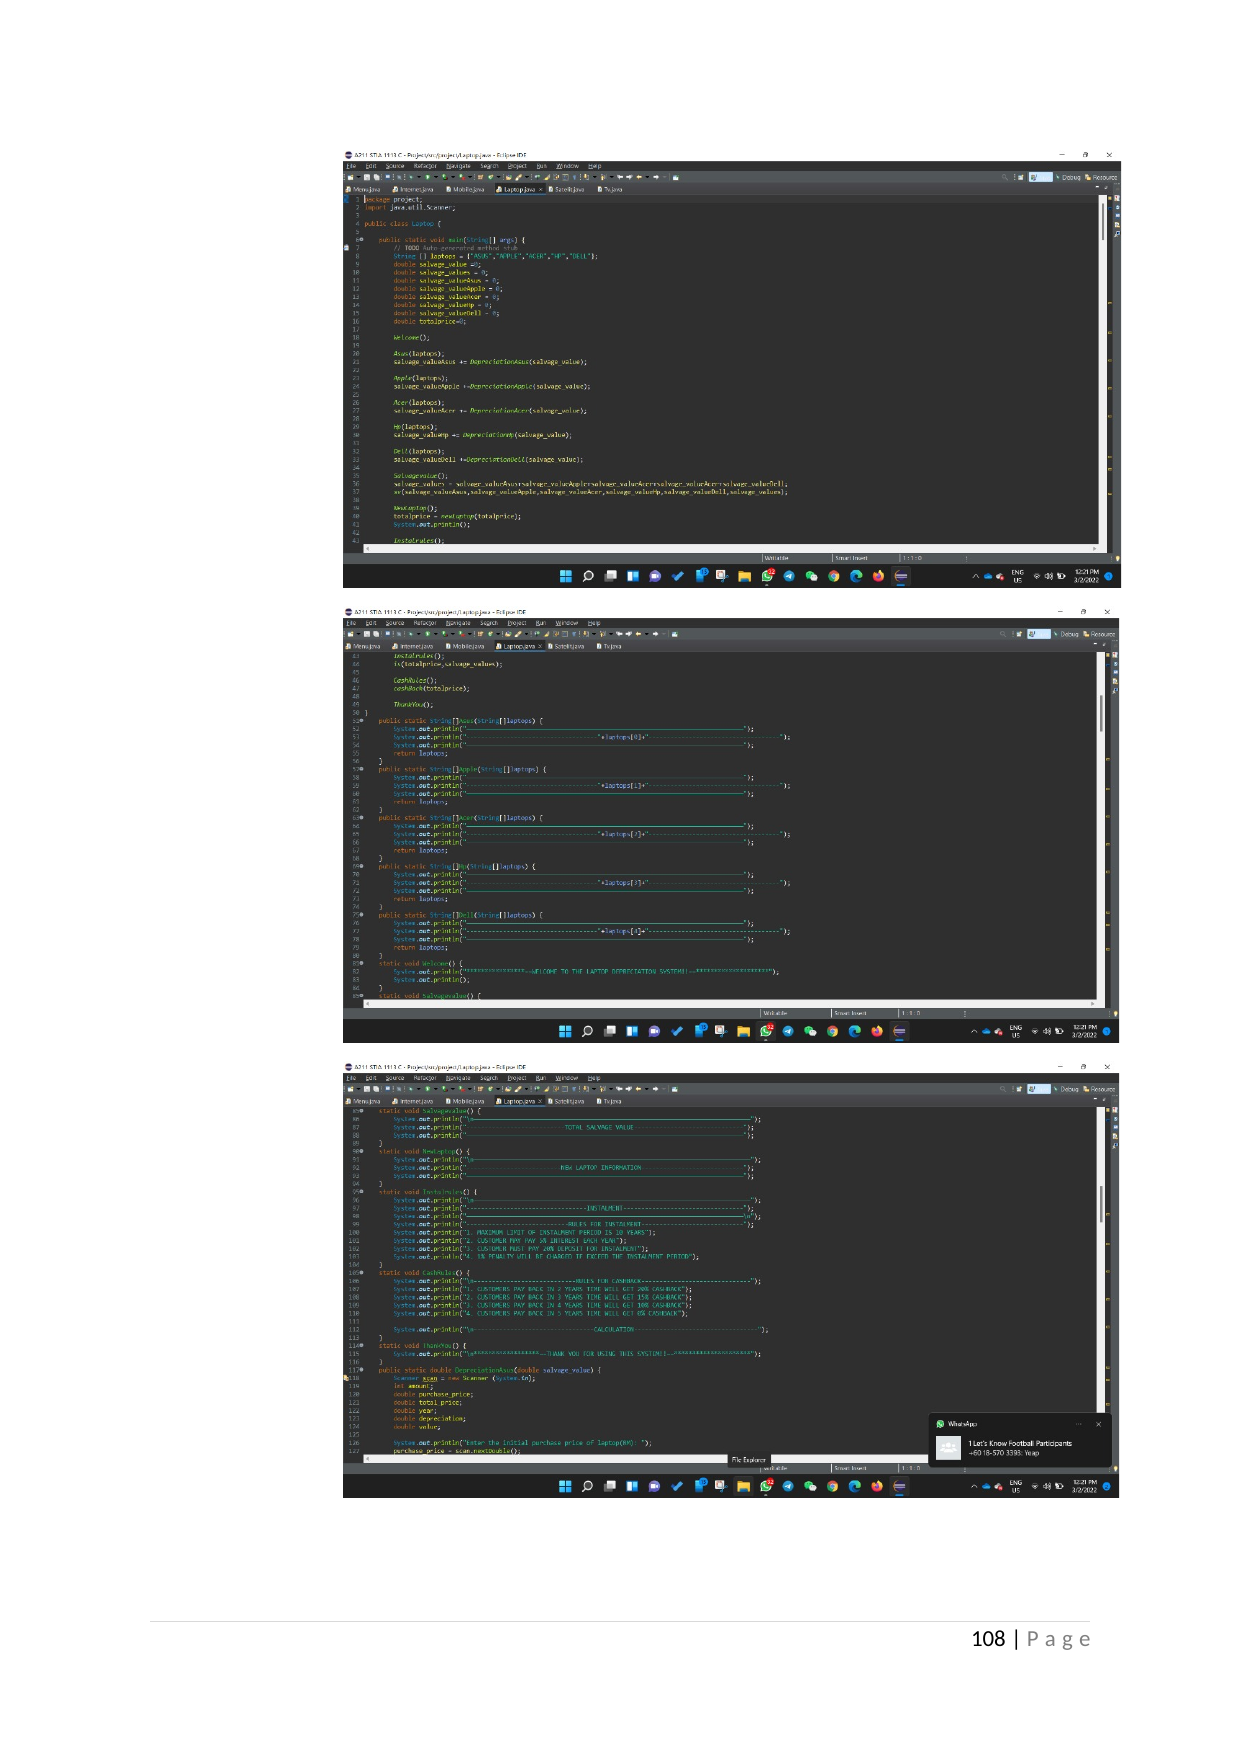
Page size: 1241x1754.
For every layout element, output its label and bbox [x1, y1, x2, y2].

picture [343, 150, 1122, 588]
picture [343, 1061, 1120, 1498]
picture [343, 606, 1120, 1043]
